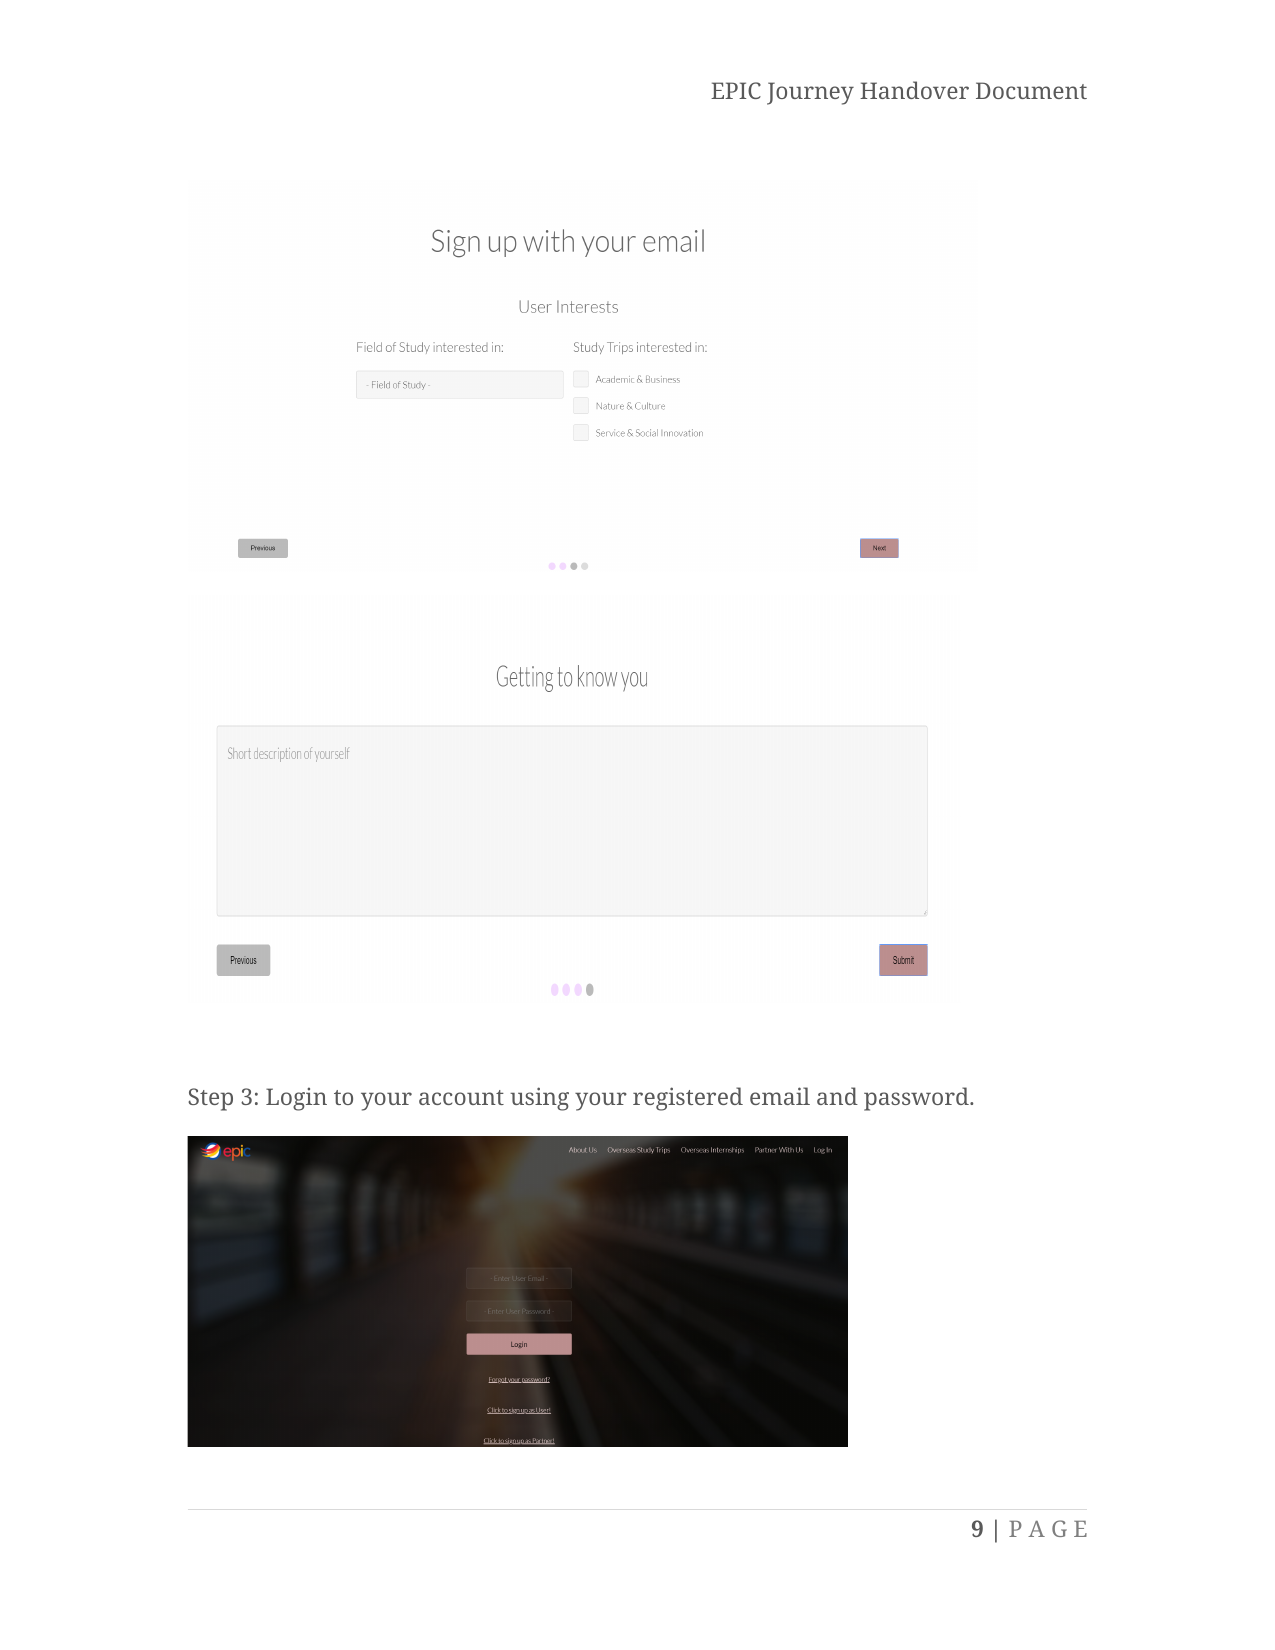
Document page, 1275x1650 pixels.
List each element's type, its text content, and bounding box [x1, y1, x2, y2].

picture [187, 180, 978, 572]
text Step 3: Login to your account using your registered email and password. [187, 1081, 1087, 1113]
picture [187, 1136, 848, 1447]
picture [187, 595, 961, 1003]
